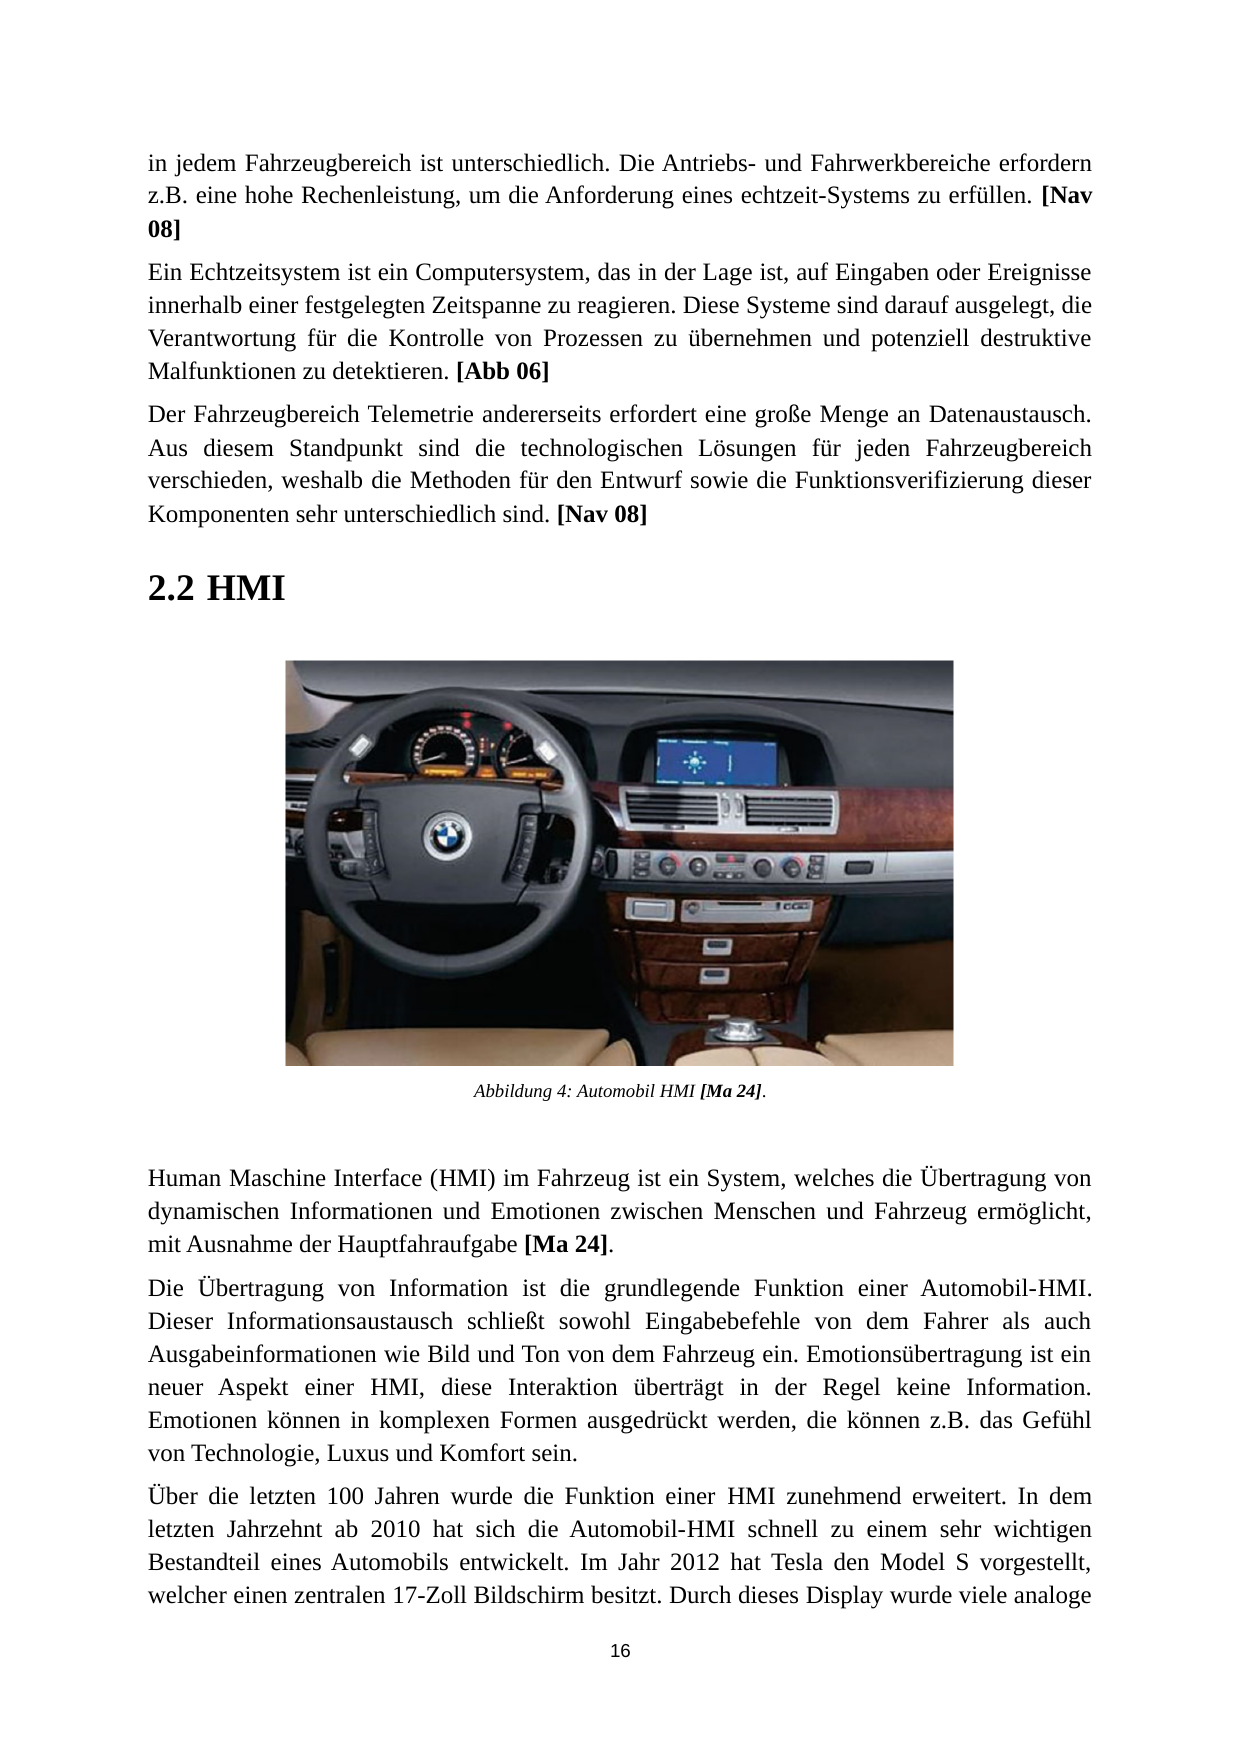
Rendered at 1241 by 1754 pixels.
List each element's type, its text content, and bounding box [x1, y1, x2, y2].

text Die Übertragung von Information ist die grundlegende Funktion einer Automobil-HMI. Dieser Informationsaustausch schließt sowohl Eingabebefehle von dem Fahrer als auch Ausgabeinformationen wie Bild und Ton von dem Fahrzeug ein. Emotionsübertragung ist ein neuer Aspekt einer HMI, diese Interaktion überträgt in der Regel keine Information. Emotionen können in komplexen Formen ausgedrückt werden, die können z.B. das Gefühl von Technologie, Luxus und Komfort sein. [148, 1273, 1093, 1467]
text Abbildung 4: Automobil HMI [Ma 24]. [148, 1079, 1093, 1101]
subtitle HMI [148, 565, 1093, 608]
text Ein Echtzeitsystem ist ein Computersystem, das in der Lage ist, auf Eingaben oder Ereignisse innerhalb einer festgelegten Zeitspanne zu reagieren. Diese Systeme sind darauf ausgelegt, die Verantwortung für die Kontrolle von Prozessen zu übernehmen und potenziell destruktive Malfunktionen zu detektieren. [Abb 06] [148, 257, 1093, 385]
text Human Maschine Interface (HMI) im Fahrzeug ist ein System, welches die Übertragung von dynamischen Informationen und Emotionen zwischen Menschen und Fahrzeug ermöglicht, mit Ausnahme der Hauptfahraufgabe [Ma 24]. [148, 1163, 1093, 1258]
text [148, 148, 1093, 242]
picture [283, 657, 957, 1070]
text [148, 1481, 1093, 1609]
text Der Fahrzeugbereich Telemetrie andererseits erfordert eine große Menge an Datenaustausch. Aus diesem Standpunkt sind die technologischen Lösungen für jeden Fahrzeugbereich verschieden, weshalb die Methoden für den Entwurf sowie die Funktionsverifizierung dieser Komponenten sehr unterschiedlich sind. [Nav 08] [148, 399, 1093, 527]
